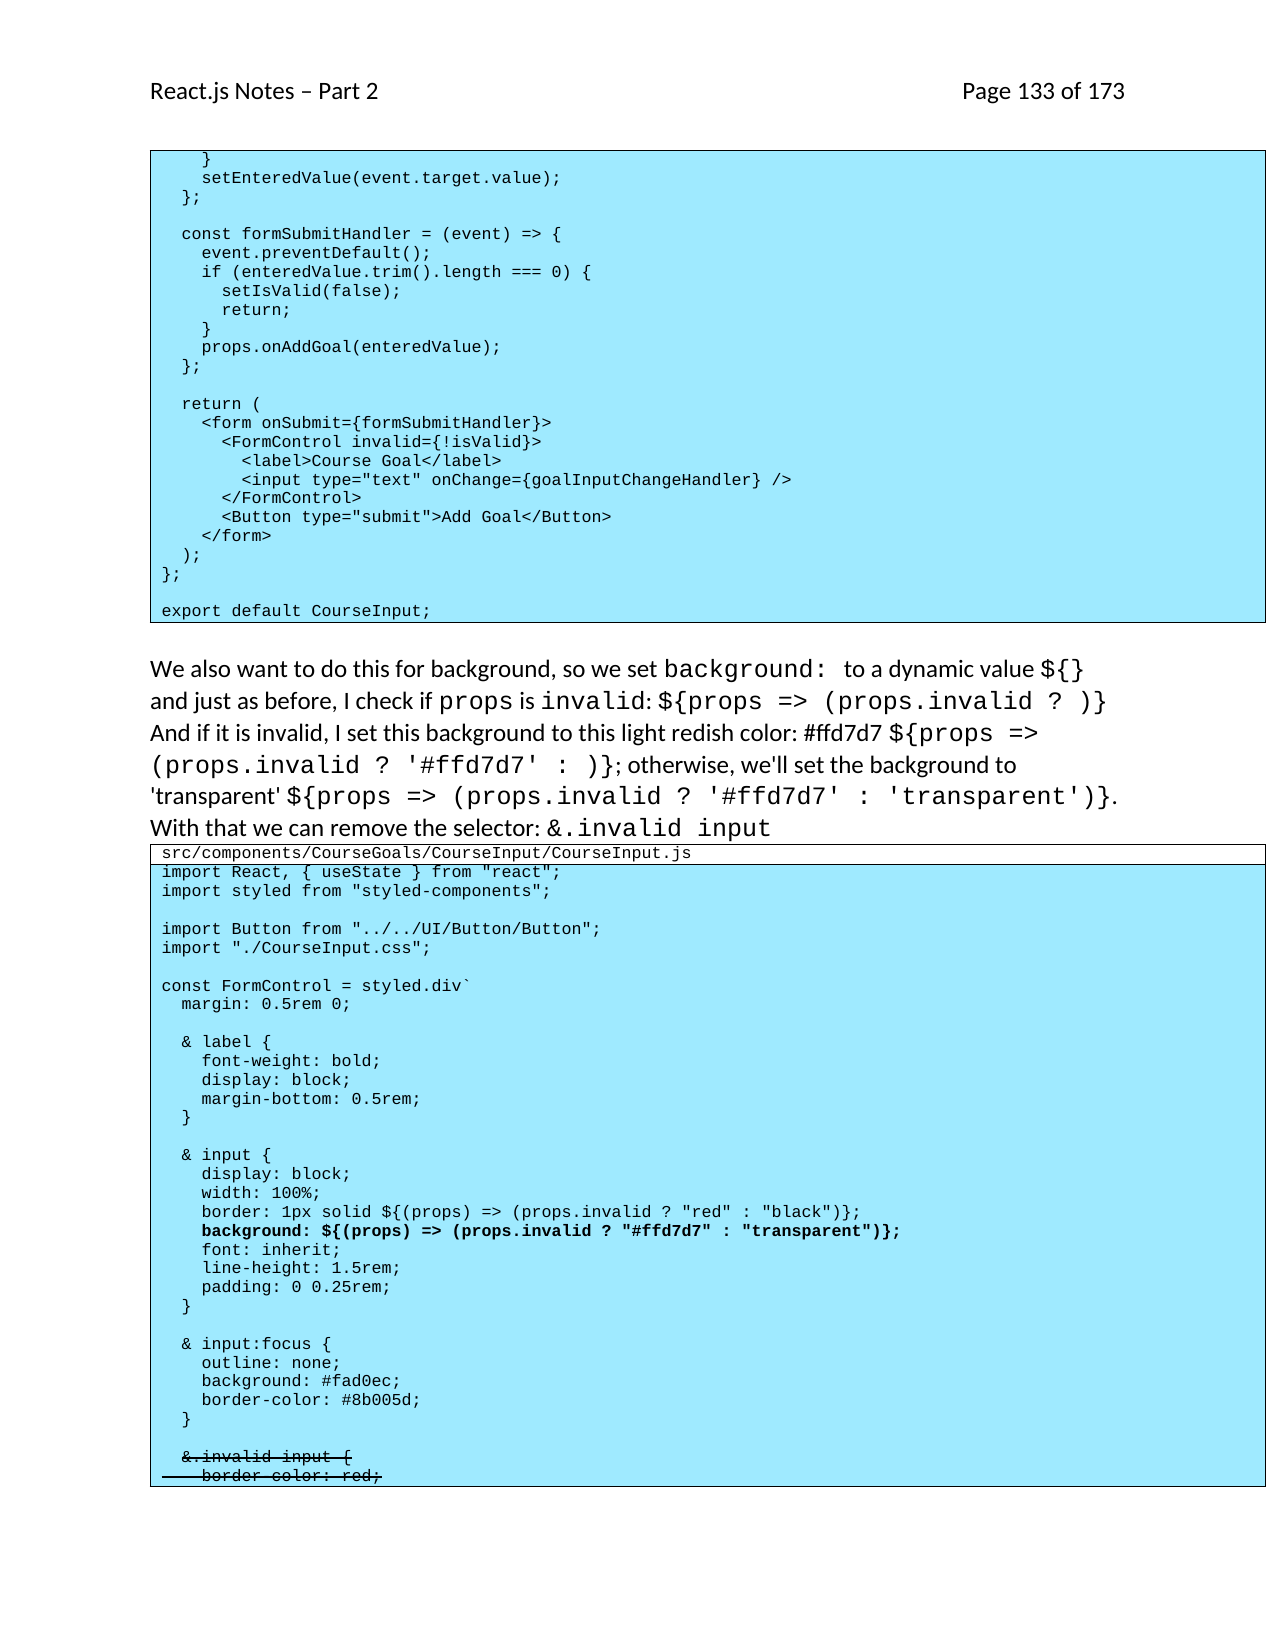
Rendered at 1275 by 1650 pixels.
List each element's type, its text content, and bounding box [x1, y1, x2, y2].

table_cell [151, 151, 1265, 622]
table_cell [151, 865, 1265, 1486]
text We also want to do this for background, so we set background: to a dynamic value ${} and just as before, I check if props is invalid: ${props => (props.invalid ? )} And if it is invalid, I set this background to this light redish color: #ffd7d7 ${props => (props.invalid ? '#ffd7d7' : )}; otherwise, we'll set the background to 'transparent' ${props => (props.invalid ? '#ffd7d7' : 'transparent')}. With that we can remove the selector: &.invalid input [150, 653, 1125, 844]
table_header src/components/CourseGoals/CourseInput/CourseInput.js [151, 845, 1265, 863]
